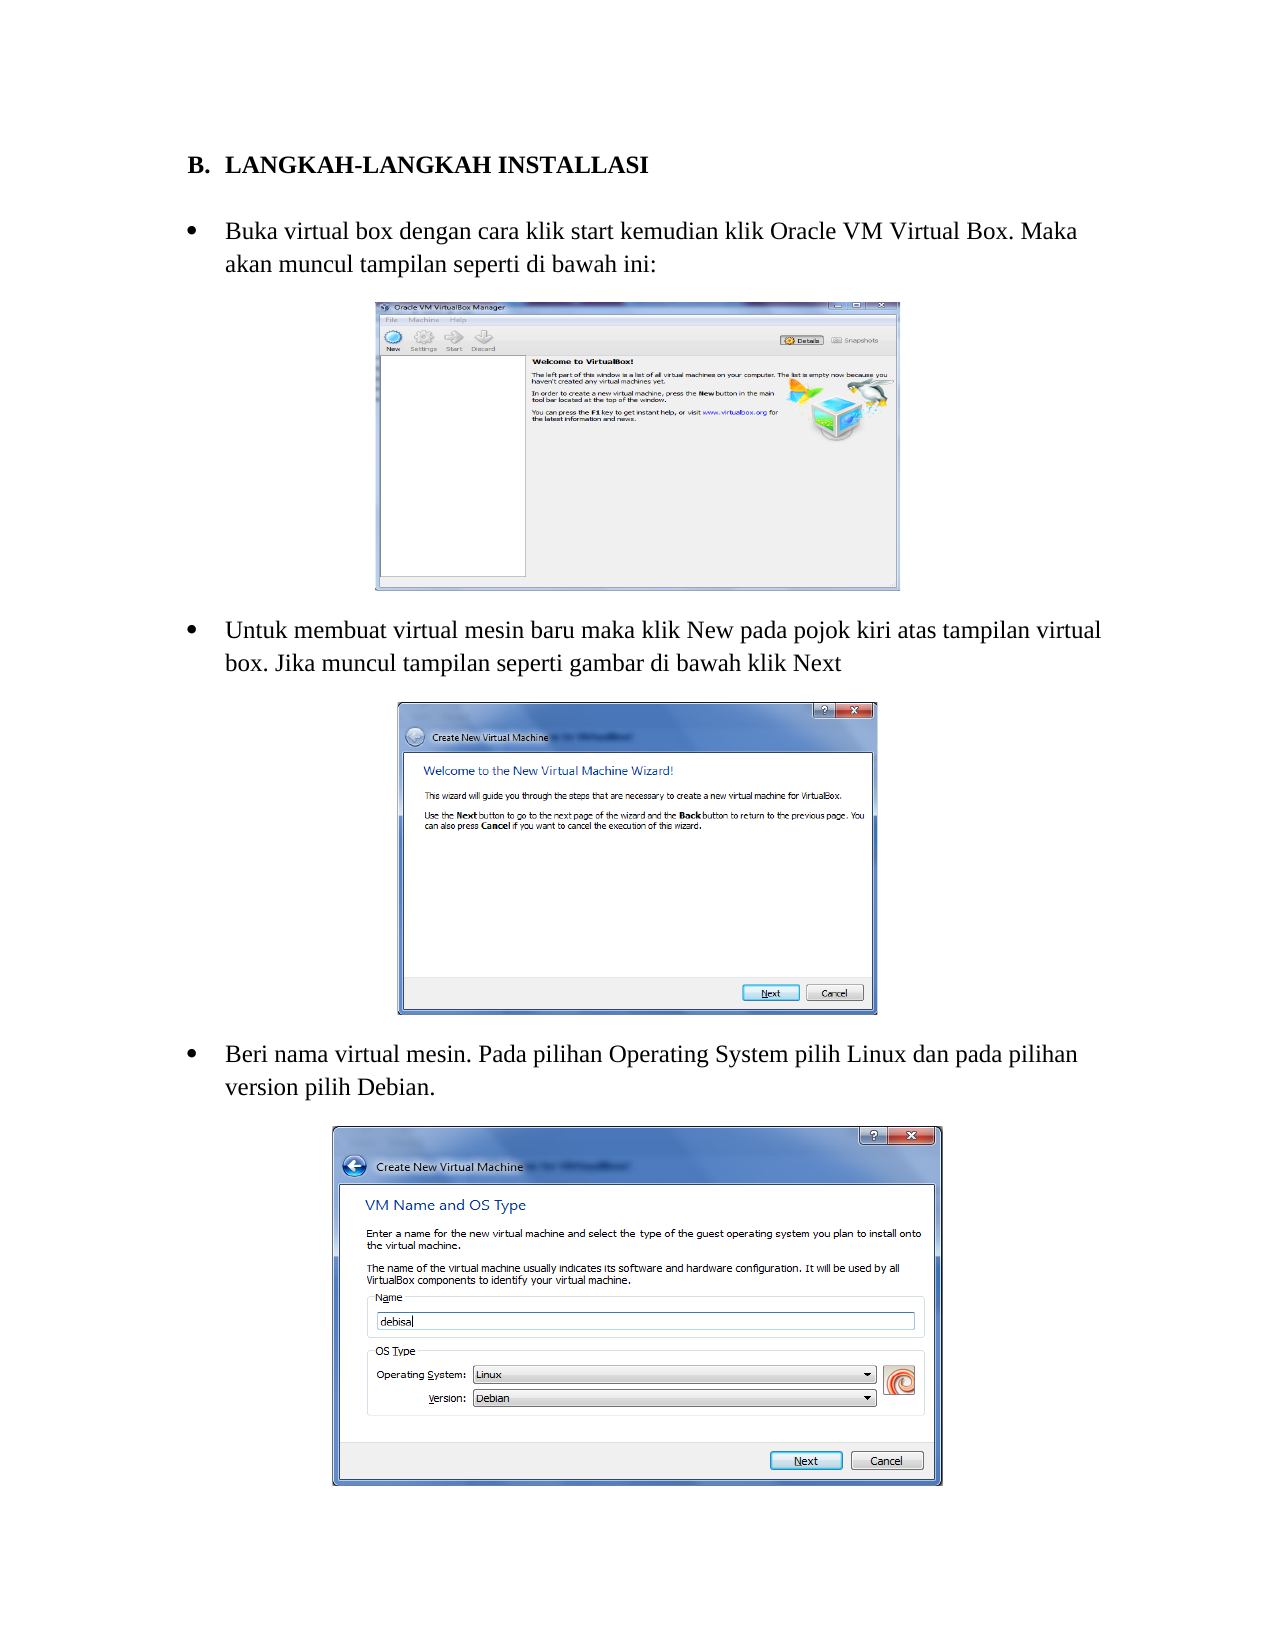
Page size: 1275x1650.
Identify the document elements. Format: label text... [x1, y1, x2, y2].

list Beri nama virtual mesin. Pada pilihan Operating System pilih Linux dan pada pilihan version pilih Debian. [187, 1039, 1125, 1101]
picture [375, 302, 901, 591]
list Untuk membuat virtual mesin baru maka klik New pada pojok kiri atas tampilan virtual box. Jika muncul tampilan seperti gambar di bawah klik Next [187, 615, 1125, 677]
picture [332, 1126, 943, 1486]
picture [397, 702, 878, 1015]
list LANGKAH-LANGKAH INSTALLASI [187, 150, 1125, 179]
list Buka virtual box dengan cara klik start kemudian klik Oracle VM Virtual Box. Maka akan muncul tampilan seperti di bawah ini: [187, 216, 1125, 278]
